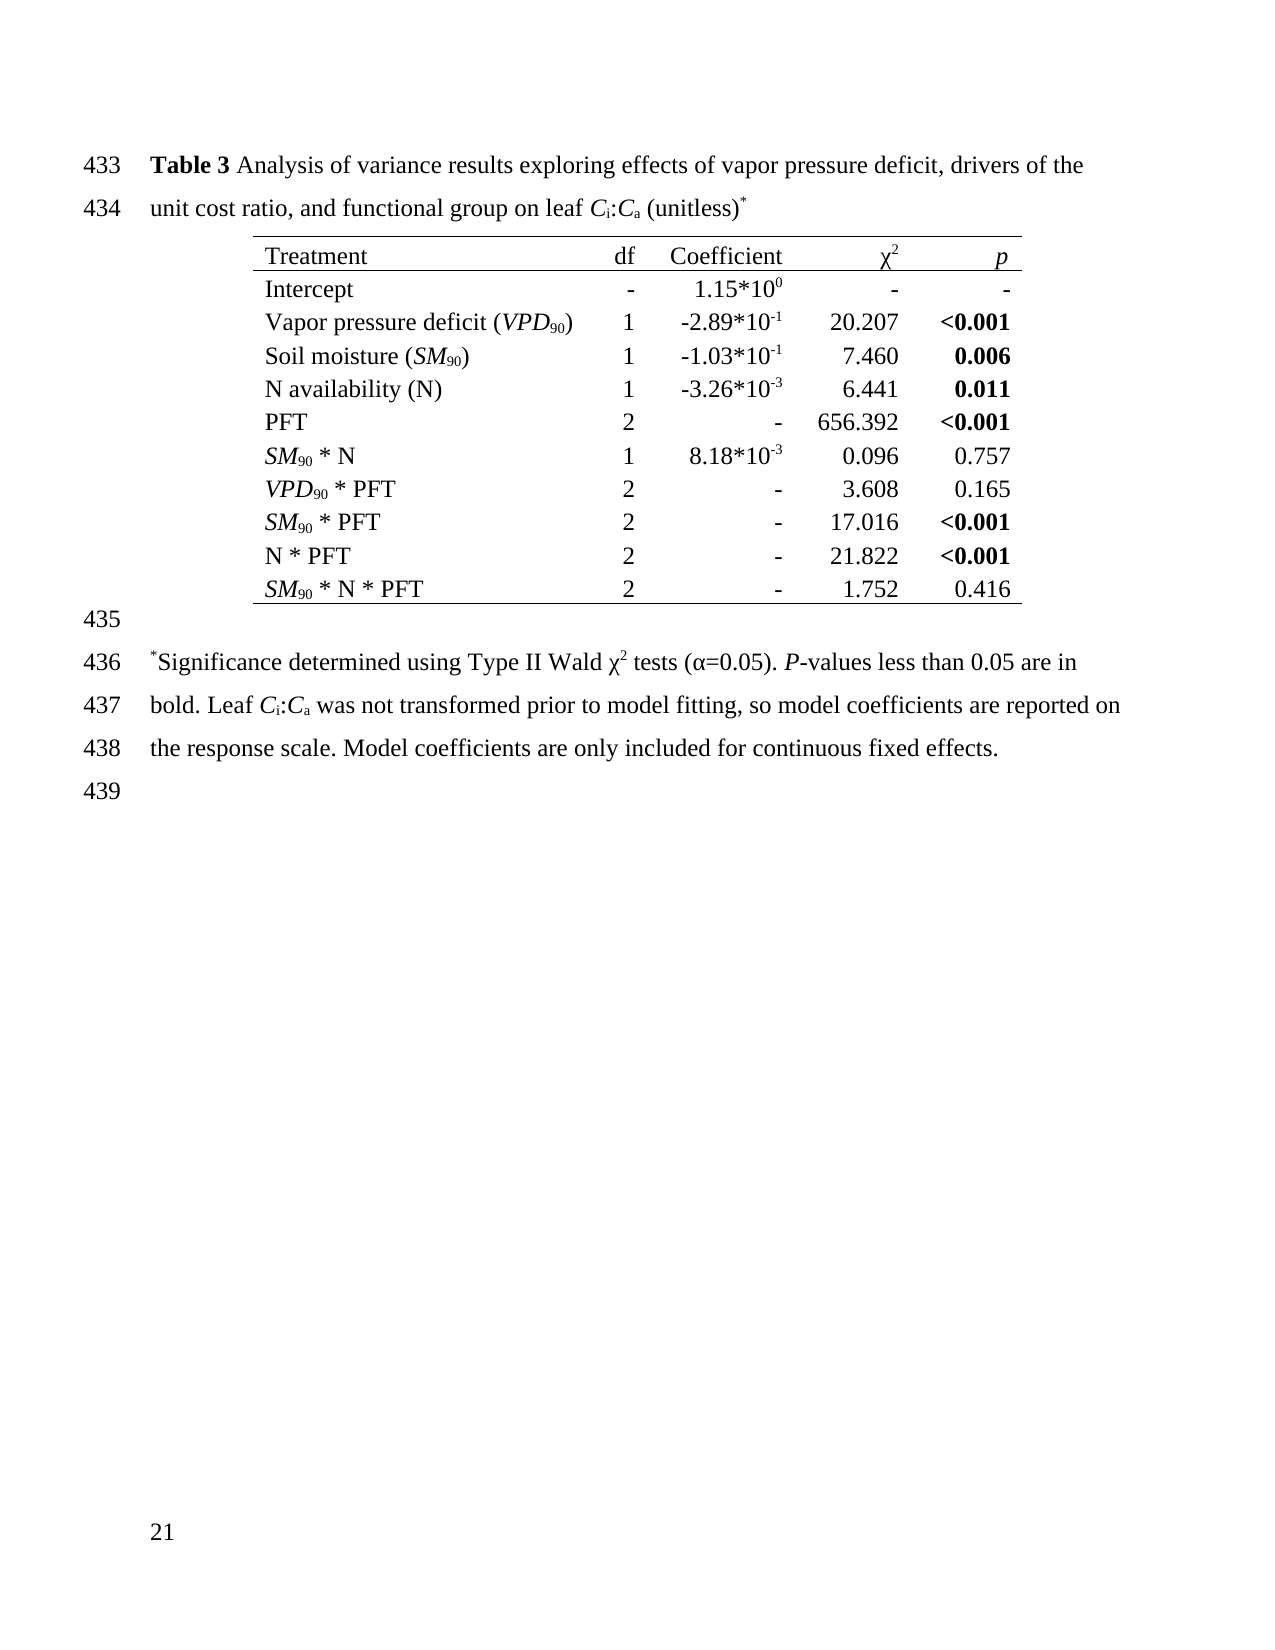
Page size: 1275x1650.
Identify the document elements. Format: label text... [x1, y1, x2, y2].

table_cell 1.752 [794, 570, 910, 603]
table_cell <0.001 [910, 403, 1022, 436]
table_cell 1 [590, 370, 646, 403]
table_cell -3.26*10-3 [646, 370, 793, 403]
table_cell 0.757 [910, 436, 1022, 469]
table_cell 1 [590, 336, 646, 369]
table_cell 7.460 [794, 336, 910, 369]
table_cell 656.392 [794, 403, 910, 436]
table_cell <0.001 [910, 503, 1022, 536]
table_cell Vapor pressure deficit (VPD90) [253, 303, 590, 336]
table_cell 0.416 [910, 570, 1022, 603]
table_header χ2 [794, 237, 910, 269]
table_cell 20.207 [794, 303, 910, 336]
table_cell 8.18*10-3 [646, 436, 793, 469]
table_header Treatment [253, 237, 590, 269]
table_header df [590, 237, 646, 269]
table_cell 0.165 [910, 470, 1022, 503]
text *Significance determined using Type II Wald χ2 tests (α=0.05). P-values less than 0.05 are in bold. Leaf Ci:Ca was not transformed prior to model fitting, so model coefficients are reported on the response scale. Model coefficients are only included for continuous fixed effects. [150, 647, 1125, 762]
table_cell Intercept [253, 271, 590, 303]
table_cell Soil moisture (SM90) [253, 336, 590, 369]
table_cell 2 [590, 503, 646, 536]
table_cell -1.03*10-1 [646, 336, 793, 369]
table_cell SM90 * N * PFT [253, 570, 590, 603]
table_cell 21.822 [794, 536, 910, 569]
table_cell 2 [590, 403, 646, 436]
table_cell - [646, 503, 793, 536]
table_header p [910, 237, 1022, 269]
table_cell 2 [590, 536, 646, 569]
table_cell <0.001 [910, 303, 1022, 336]
table_cell 3.608 [794, 470, 910, 503]
table_cell 0.096 [794, 436, 910, 469]
table_cell 2 [590, 470, 646, 503]
table_cell PFT [253, 403, 590, 436]
table_cell VPD90 * PFT [253, 470, 590, 503]
table_cell - [646, 570, 793, 603]
table_cell - [646, 403, 793, 436]
table_cell 1.15*100 [646, 271, 793, 303]
table_cell 0.006 [910, 336, 1022, 369]
table_cell -2.89*10-1 [646, 303, 793, 336]
table_cell 2 [590, 570, 646, 603]
table_cell - [794, 271, 910, 303]
table_cell SM90 * PFT [253, 503, 590, 536]
table_cell 1 [590, 436, 646, 469]
table_cell 17.016 [794, 503, 910, 536]
table_cell - [646, 470, 793, 503]
table_cell - [646, 536, 793, 569]
table_cell 1 [590, 303, 646, 336]
table_cell N * PFT [253, 536, 590, 569]
table_cell SM90 * N [253, 436, 590, 469]
table_cell <0.001 [910, 536, 1022, 569]
table_cell 6.441 [794, 370, 910, 403]
table_cell N availability (N) [253, 370, 590, 403]
table_cell - [910, 271, 1022, 303]
table_header Coefficient [646, 237, 793, 269]
table_cell - [590, 271, 646, 303]
table_cell 0.011 [910, 370, 1022, 403]
text Table 3 Analysis of variance results exploring effects of vapor pressure deficit, drivers of the unit cost ratio, and functional group on leaf Ci:Ca (unitless)* [150, 150, 1125, 222]
